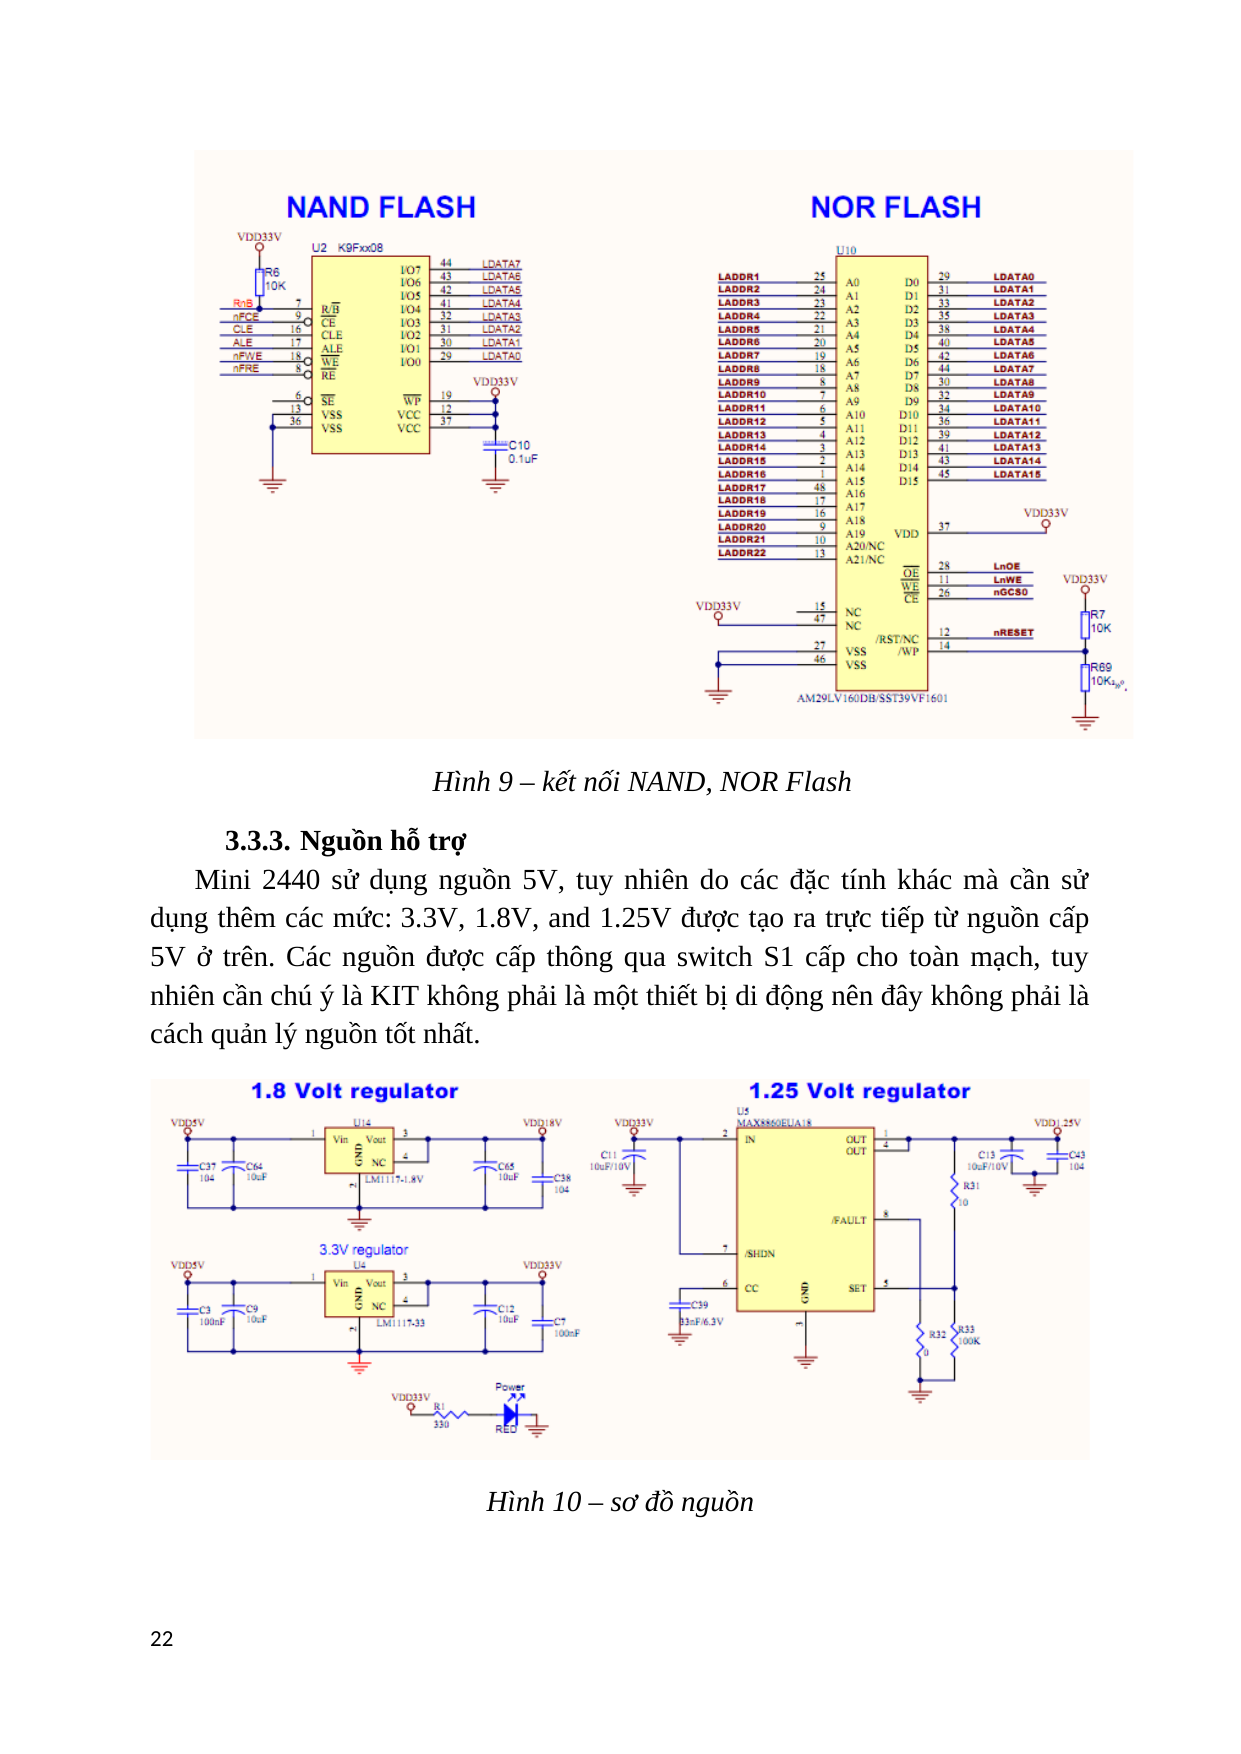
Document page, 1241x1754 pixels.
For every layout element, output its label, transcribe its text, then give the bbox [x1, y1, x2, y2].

list Nguồn hỗ trợ [225, 823, 1090, 857]
text Hình 9 – kết nối NAND, NOR Flash [150, 764, 1090, 798]
picture [194, 150, 1134, 739]
picture [150, 1079, 1090, 1460]
text Hình 10 – sơ đồ nguồn [150, 1484, 1090, 1518]
text Mini 2440 sử dụng nguồn 5V, tuy nhiên do các đặc tính khác mà cần sử dụng thêm các mức: 3.3V, 1.8V, and 1.25V được tạo ra trực tiếp từ nguồn cấp 5V ở trên. Các nguồn được cấp thông qua switch S1 cấp cho toàn mạch, tuy nhiên cần chú ý là KIT không phải là một thiết bị di động nên đây không phải là cách quản lý nguồn tốt nhất. [150, 862, 1090, 1050]
